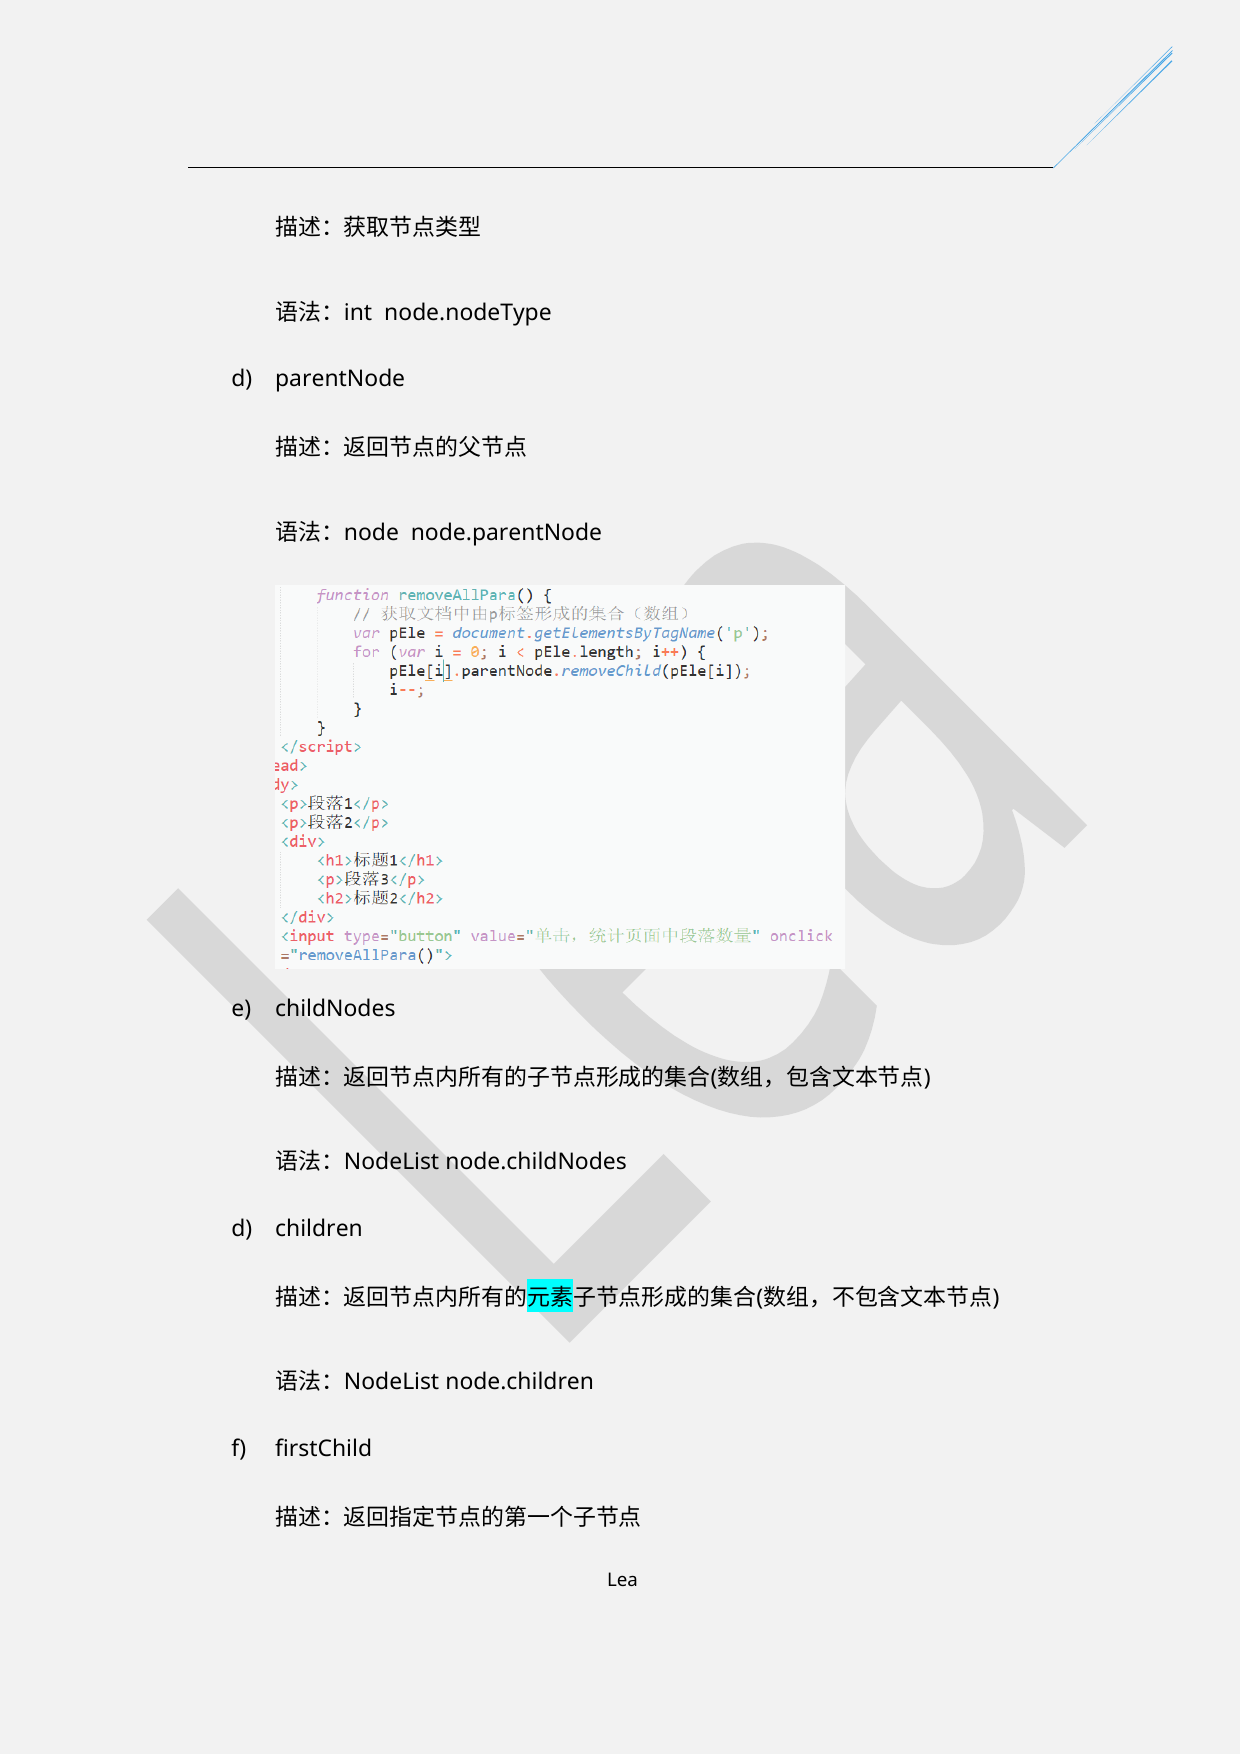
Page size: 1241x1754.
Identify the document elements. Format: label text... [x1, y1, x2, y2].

list firstChild [231, 1432, 1053, 1464]
list 描述：返回节点内所有的子节点形成的集合(数组，包含文本节点) [275, 1043, 1053, 1108]
list parentNode [231, 362, 1053, 394]
list 语法： [1082, 46, 1173, 143]
list 描述：返回节点的父节点 [275, 413, 1053, 478]
list childNodes [231, 991, 1053, 1024]
list 描述：返回节点内所有的元素子节点形成的集合(数组，不包含文本节点) [275, 1263, 1053, 1328]
list 语法：int node.nodeType [275, 277, 1053, 342]
list 语法：NodeList node.childNodes [275, 1127, 1053, 1192]
list 描述：获取节点类型 [275, 193, 1053, 258]
list 描述：返回指定节点的第一个子节点 [275, 1483, 1053, 1548]
list children [231, 1211, 1053, 1244]
list 语法：NodeList node.children [275, 1347, 1053, 1412]
picture [275, 585, 846, 969]
list 语法：node node.parentNode [275, 498, 1053, 563]
